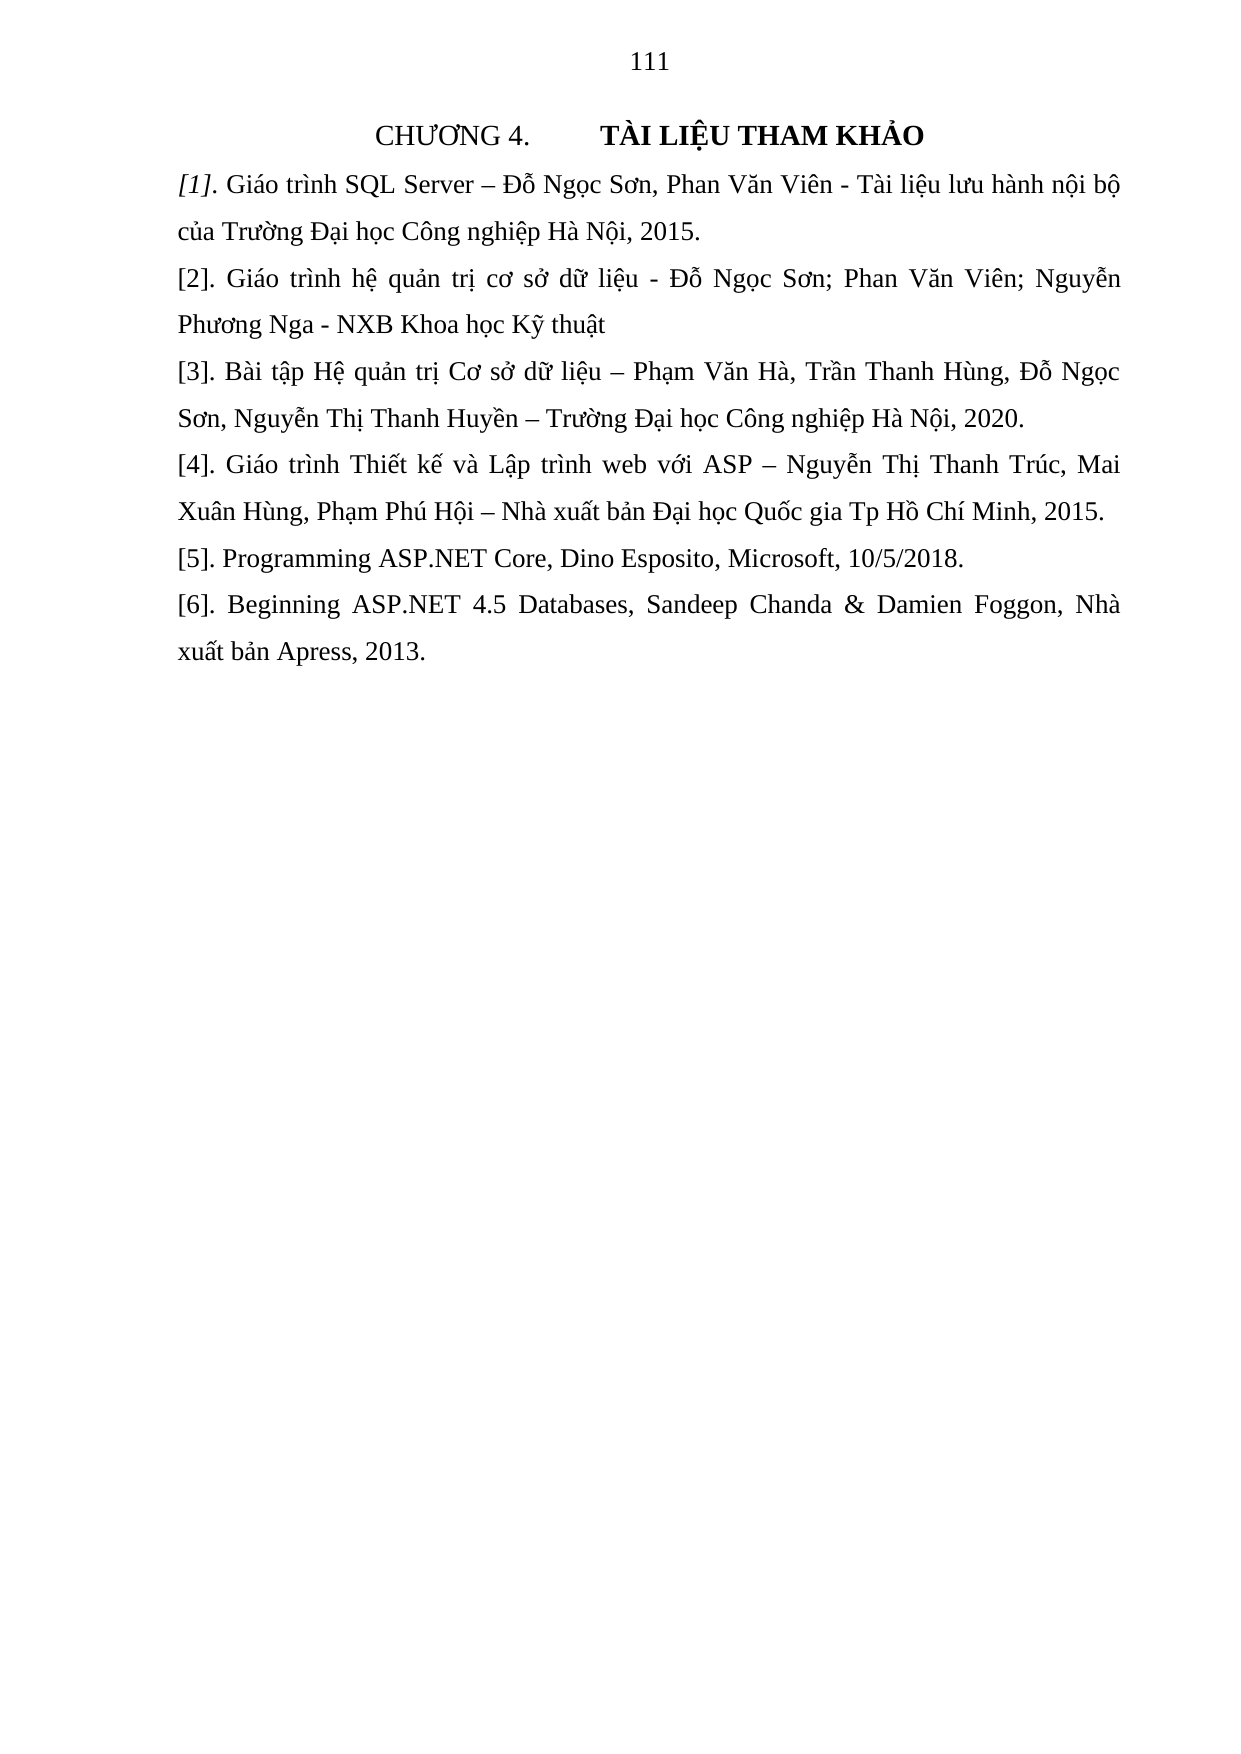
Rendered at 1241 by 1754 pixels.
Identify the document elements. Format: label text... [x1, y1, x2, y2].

subtitle Tài liệu tham khảo [177, 118, 1122, 152]
text [3]. Bài tập Hệ quản trị Cơ sở dữ liệu – Phạm Văn Hà, Trần Thanh Hùng, Đỗ Ngọc Sơn, Nguyễn Thị Thanh Huyền – Trường Đại học Công nghiệp Hà Nội, 2020. [177, 355, 1122, 433]
text [5]. Programming ASP.NET Core, Dino Esposito, Microsoft, 10/5/2018. [177, 542, 1122, 573]
text [6]. Beginning ASP.NET 4.5 Databases, Sandeep Chanda & Damien Foggon, Nhà xuất bản Apress, 2013. [177, 588, 1122, 666]
text [2]. Giáo trình hệ quản trị cơ sở dữ liệu - Đỗ Ngọc Sơn; Phan Văn Viên; Nguyễn Phương Nga - NXB Khoa học Kỹ thuật [177, 262, 1122, 339]
text [4]. Giáo trình Thiết kế và Lập trình web với ASP – Nguyễn Thị Thanh Trúc, Mai Xuân Hùng, Phạm Phú Hội – Nhà xuất bản Đại học Quốc gia Tp Hồ Chí Minh, 2015. [177, 448, 1122, 526]
text [1]. Giáo trình SQL Server – Đỗ Ngọc Sơn, Phan Văn Viên - Tài liệu lưu hành nội bộ của Trường Đại học Công nghiệp Hà Nội, 2015. [177, 168, 1122, 246]
